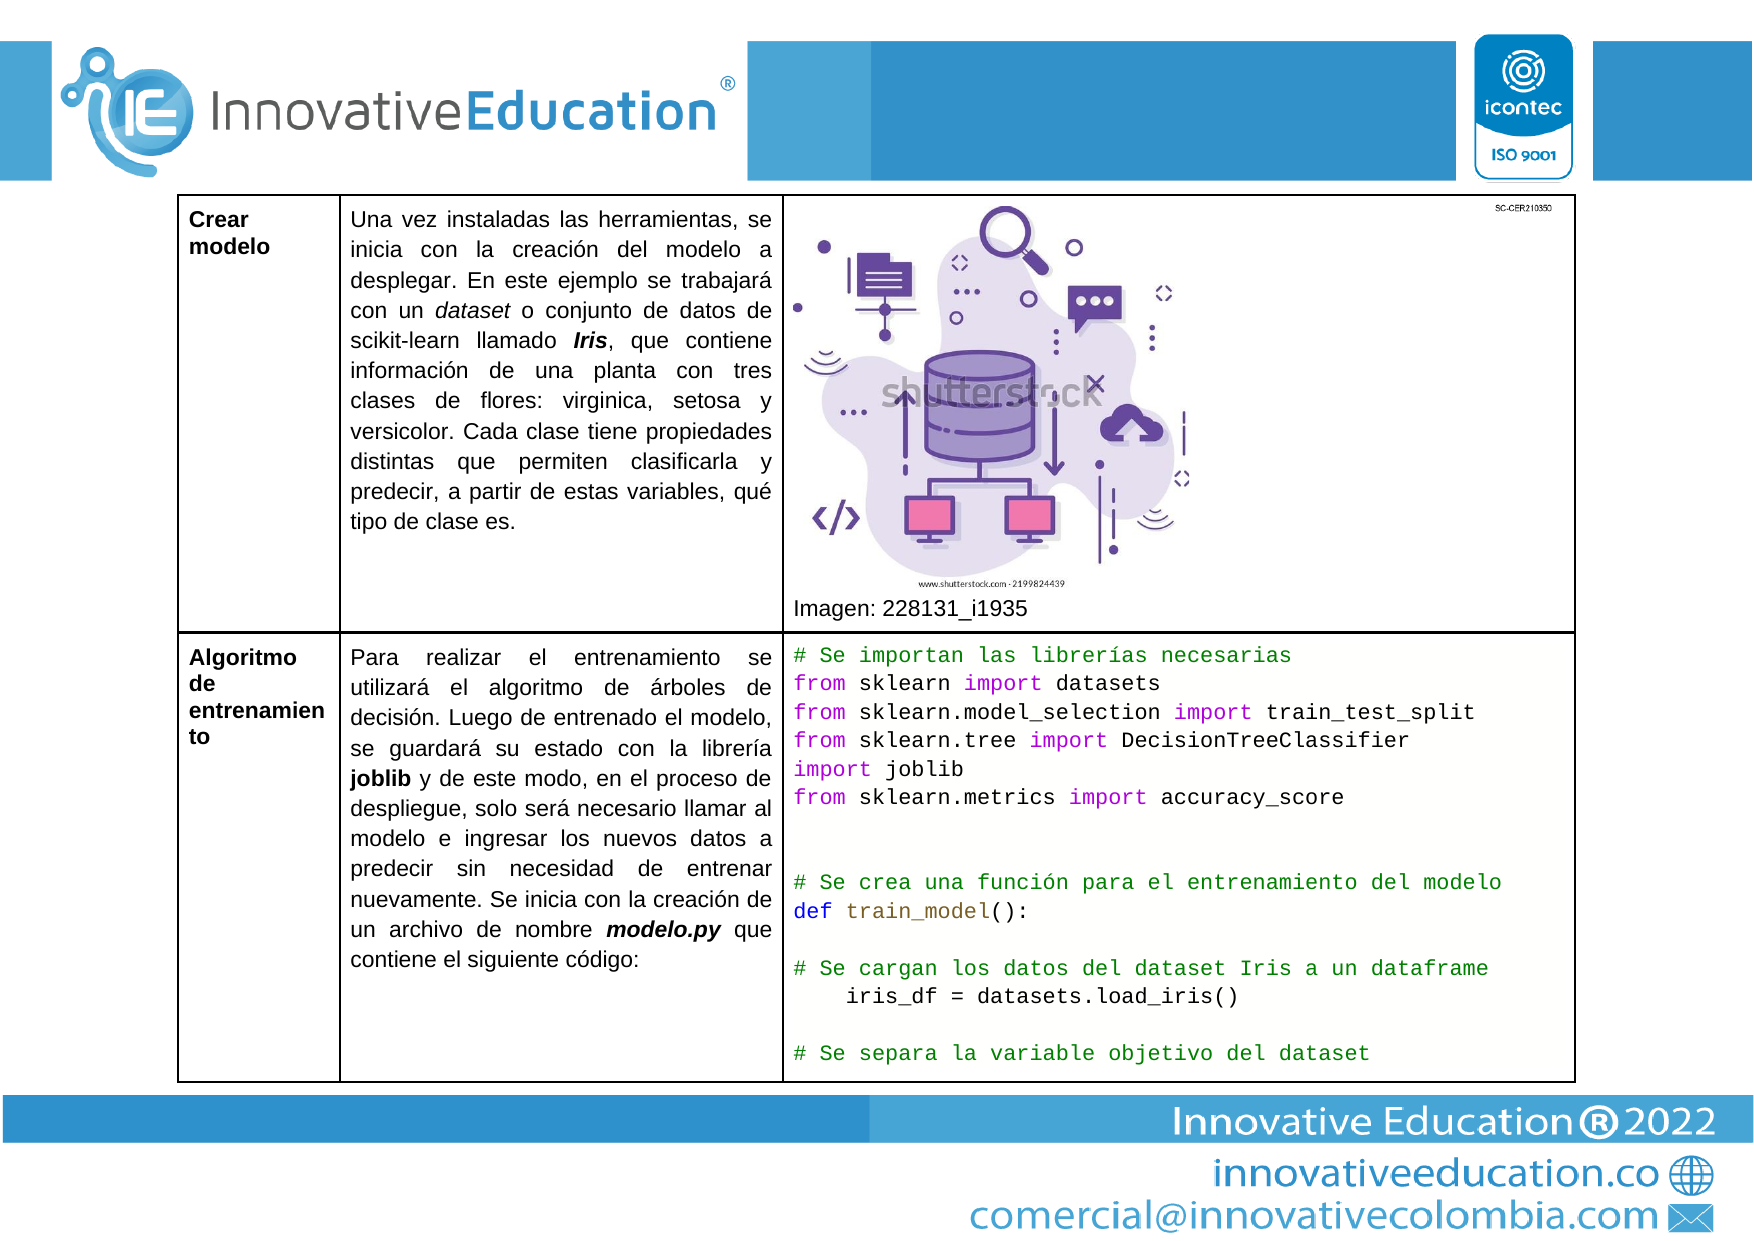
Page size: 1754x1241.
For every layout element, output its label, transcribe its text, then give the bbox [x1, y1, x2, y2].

picture [0, 28, 1456, 194]
picture [793, 206, 1190, 590]
picture [1593, 28, 1752, 194]
table_cell Imagen: 228131_i1935 [784, 196, 1574, 631]
table_cell Algoritmo de entrenamiento [179, 634, 339, 1081]
picture [1471, 32, 1576, 194]
table_cell Una vez instaladas las herramientas, se inicia con la creación del modelo a desplegar. En este ejemplo se trabajará con un dataset o conjunto de datos de scikit-learn llamado Iris, que contiene información de una planta con tres clases de flores: virginica, setosa y versicolor. Cada clase tiene propiedades distintas que permiten clasificarla y predecir, a partir de estas variables, qué tipo de clase es. [341, 196, 782, 631]
table_cell Crear modelo [179, 196, 339, 631]
picture [2, 1093, 1754, 1239]
